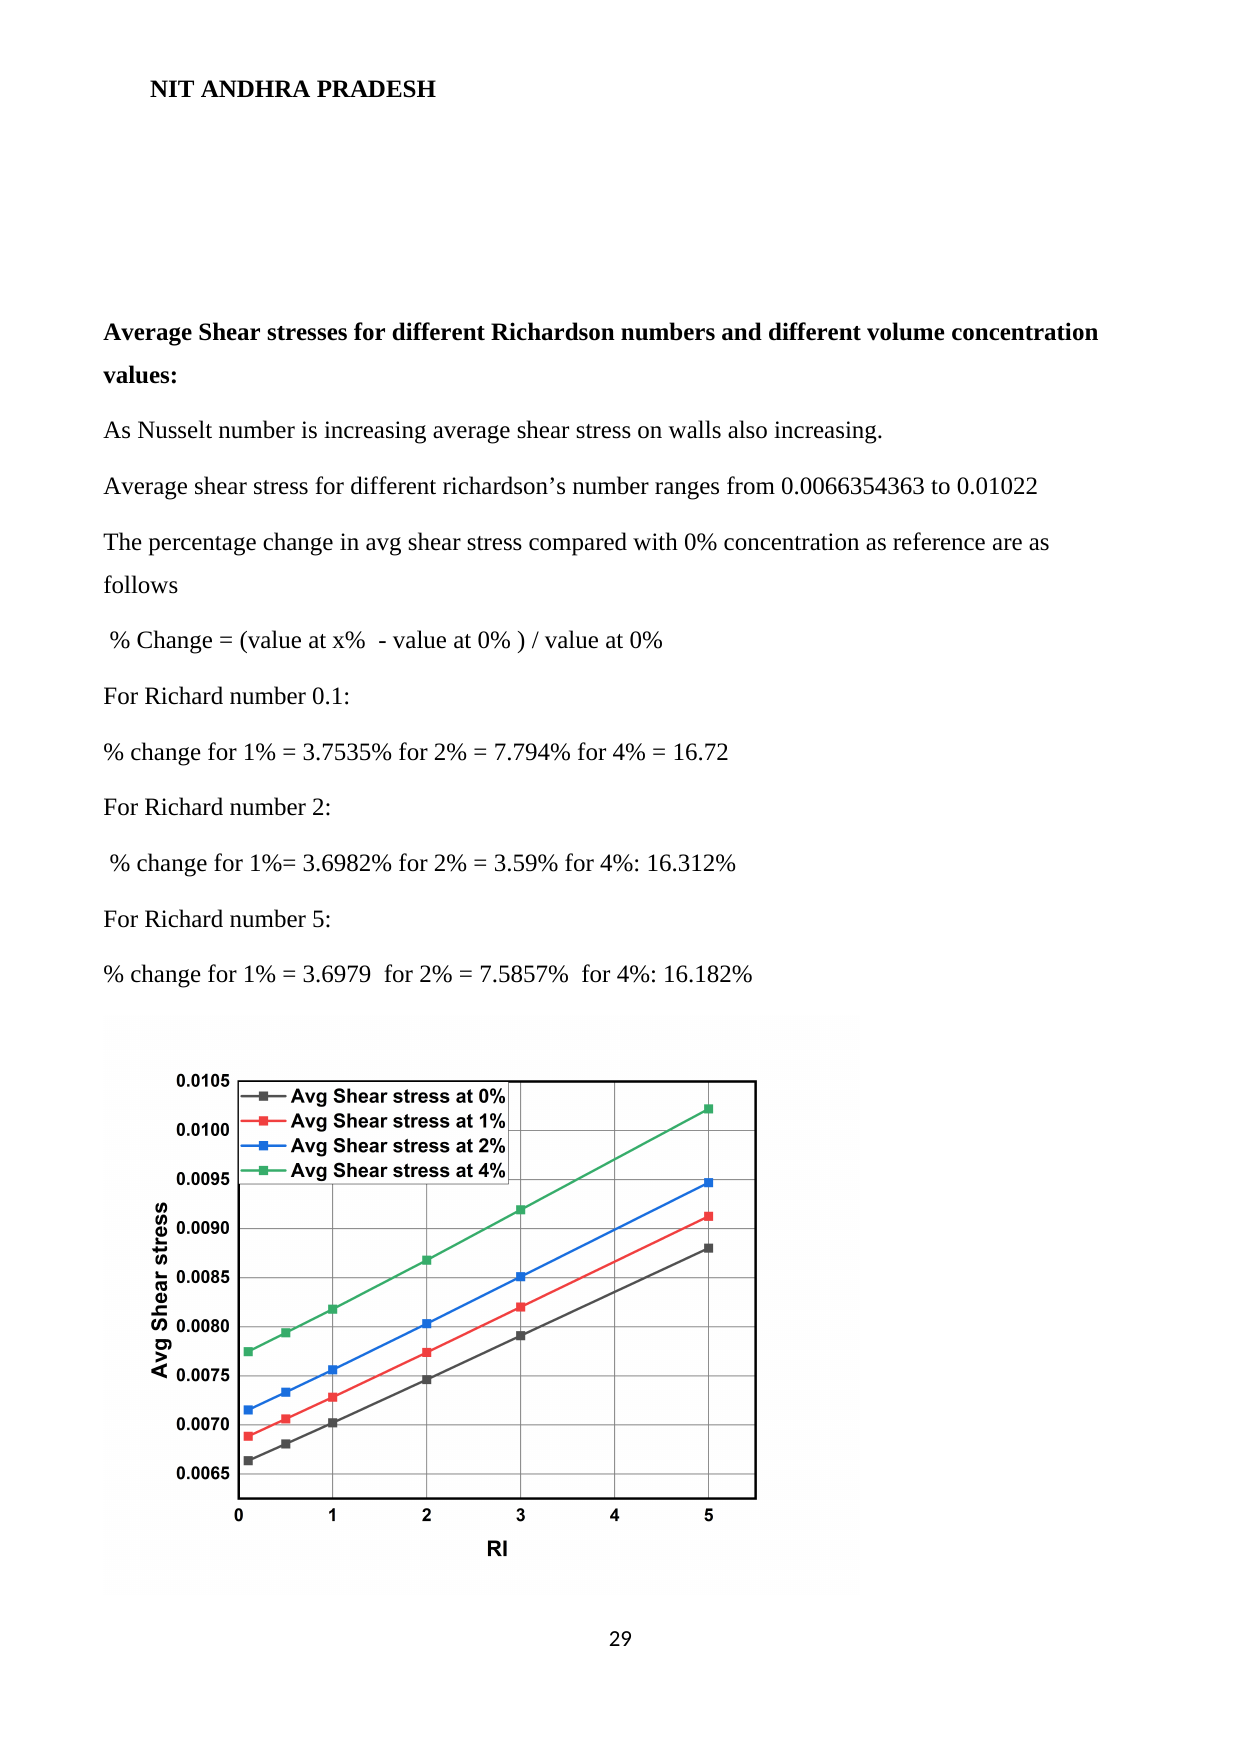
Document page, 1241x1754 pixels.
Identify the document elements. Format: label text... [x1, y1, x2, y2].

text % change for 1% = 3.7535% for 2% = 7.794% for 4% = 16.72 [103, 737, 1125, 766]
text For Richard number 5: [103, 904, 1125, 932]
text For Richard number 0.1: [103, 681, 1125, 710]
text % Change = (value at x% - value at 0% ) / value at 0% [103, 626, 1125, 654]
text As Nusselt number is increasing average shear stress on walls also increasing. [103, 416, 1125, 444]
text % change for 1%= 3.6982% for 2% = 3.59% for 4%: 16.312% [103, 848, 1125, 877]
text Average Shear stresses for different Richardson numbers and different volume concentration values: [103, 317, 1125, 389]
text The percentage change in avg shear stress compared with 0% concentration as reference are as follows [103, 527, 1125, 599]
text Average shear stress for different richardson’s number ranges from 0.0066354363 to 0.01022 [103, 471, 1125, 500]
text For Richard number 2: [103, 792, 1125, 821]
text % change for 1% = 3.6979 for 2% = 7.5857% for 4%: 16.182% [103, 959, 1125, 988]
picture [103, 1015, 861, 1595]
